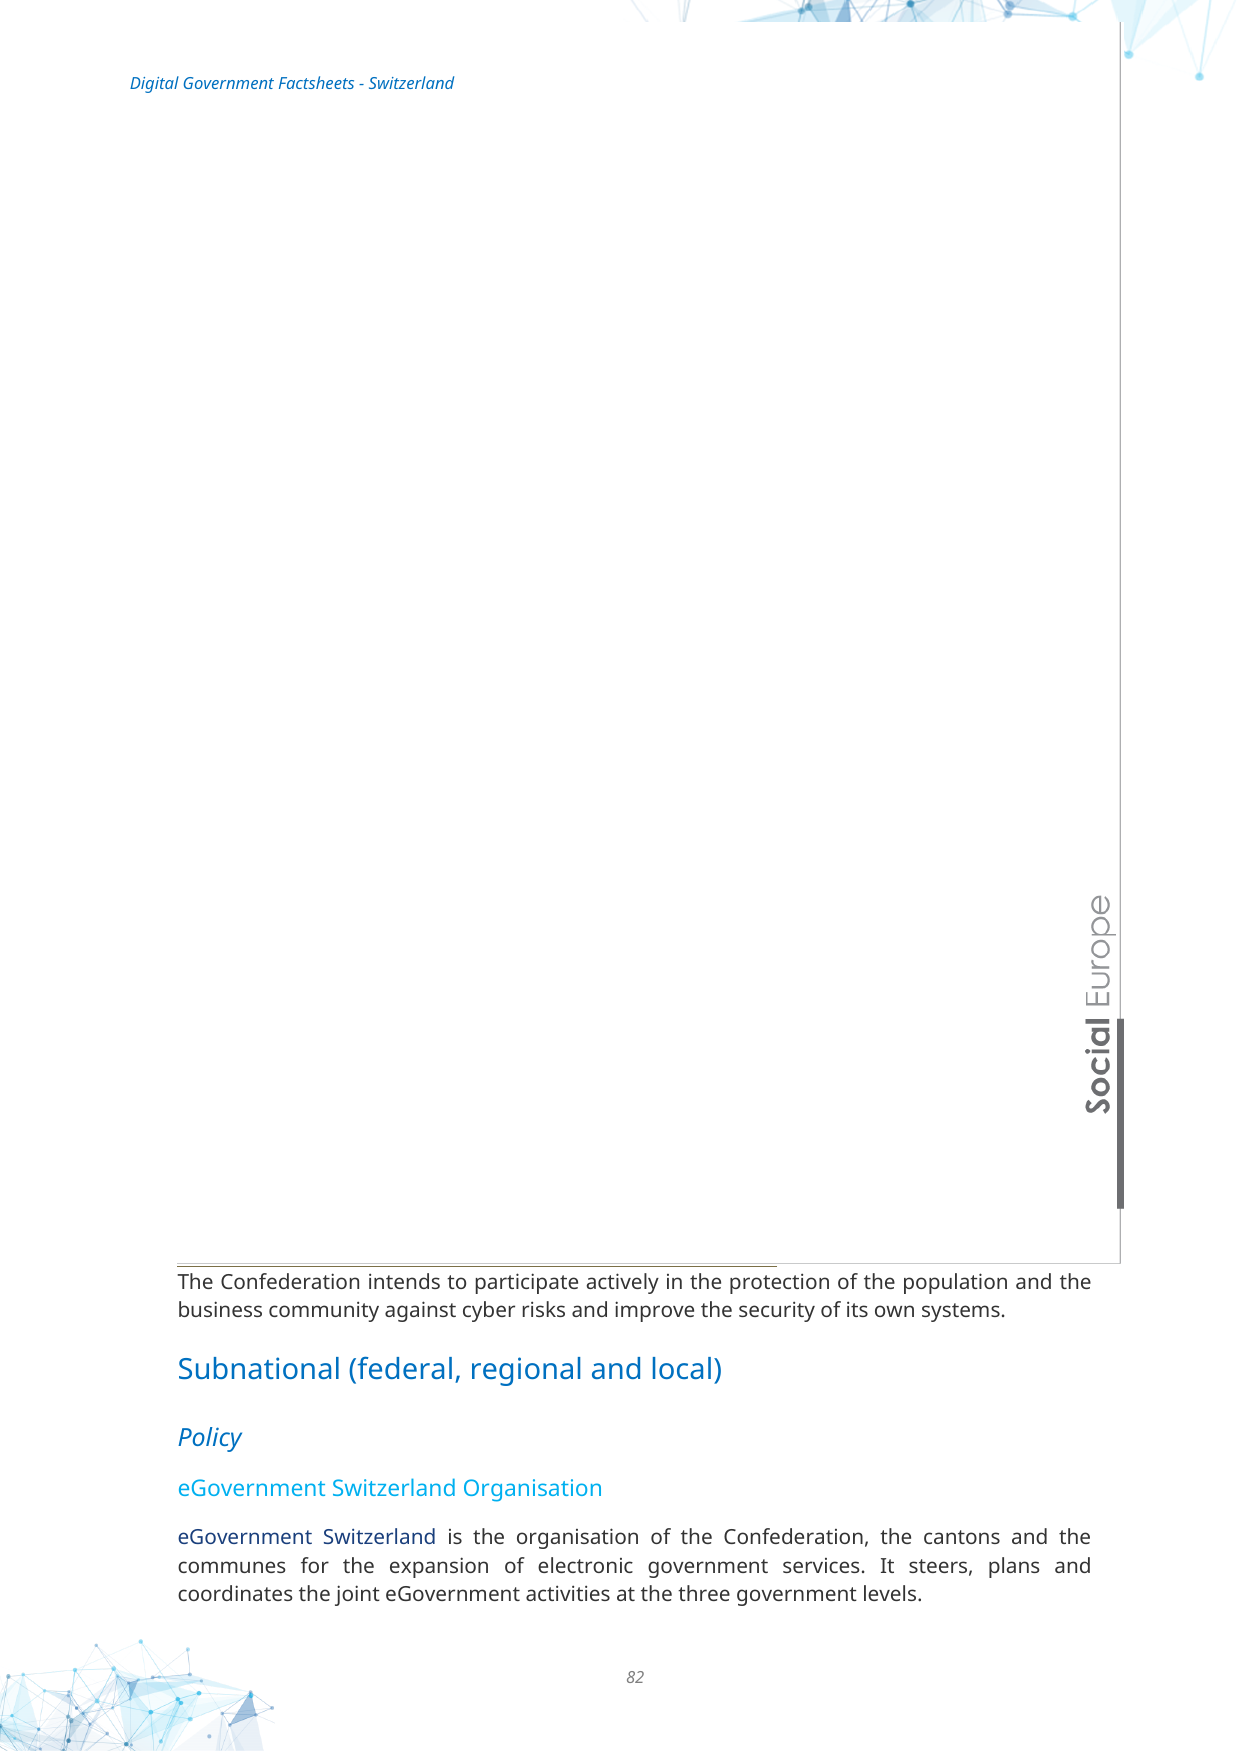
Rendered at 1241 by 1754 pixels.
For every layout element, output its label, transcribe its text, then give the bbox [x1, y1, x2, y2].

text The Confederation intends to participate actively in the protection of the population and the business community against cyber risks and improve the security of its own systems. [177, 1267, 1092, 1324]
subtitle Policy [177, 1419, 1092, 1454]
text eGovernment Switzerland is the organisation of the Confederation, the cantons and the communes for the expansion of electronic government services. It steers, plans and coordinates the joint eGovernment activities at the three government levels. [177, 1522, 1092, 1608]
subtitle eGovernment Switzerland Organisation [177, 1472, 1092, 1504]
subtitle Subnational (federal, regional and local) [177, 1349, 1092, 1388]
picture [177, 22, 1124, 1264]
